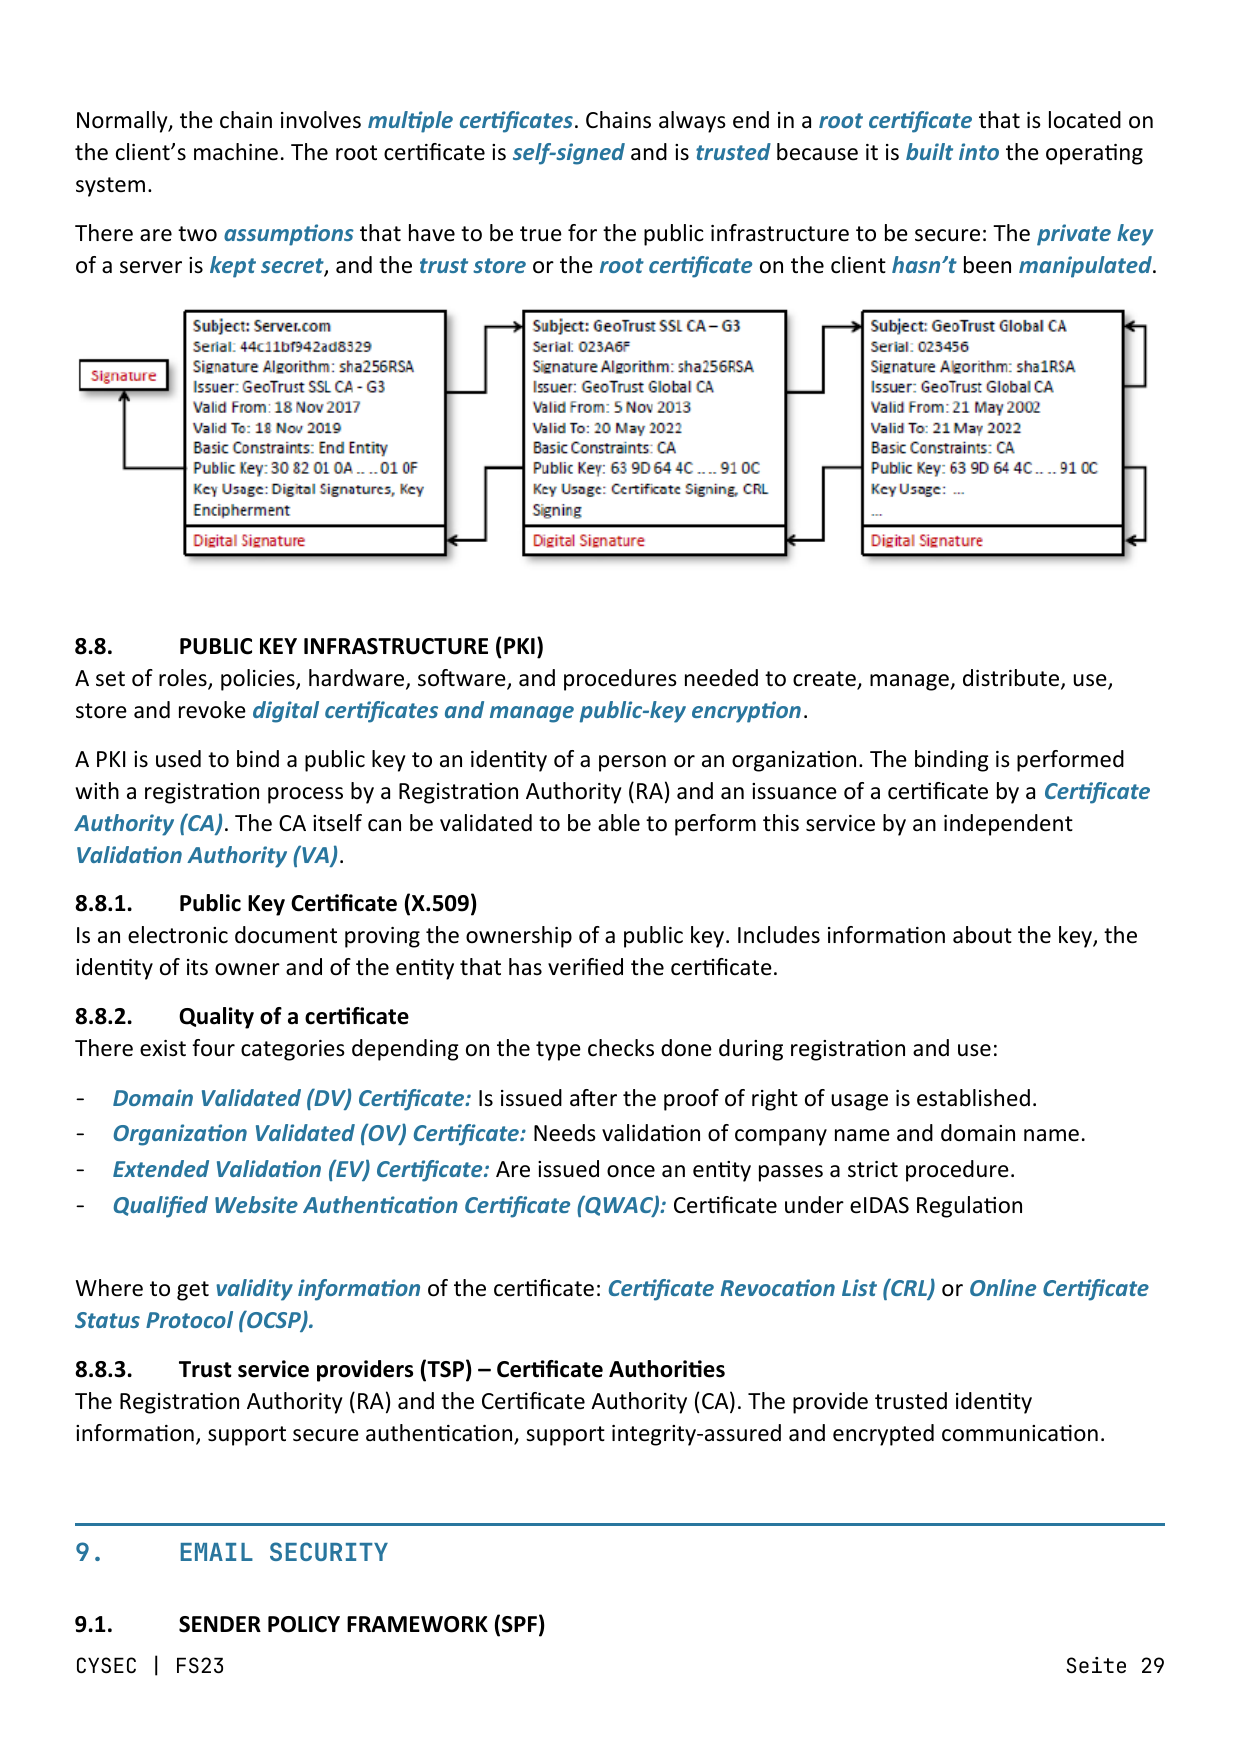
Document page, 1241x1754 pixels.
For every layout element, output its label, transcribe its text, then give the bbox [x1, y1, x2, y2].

text Domain Validated (DV) Certificate: Is issued after the proof of right of usage is established. [75, 1081, 1165, 1115]
text Where to get validity information of the certificate: Certificate Revocation List (CRL) or Online Certificate Status Protocol (OCSP). [75, 1272, 1165, 1335]
text Qualified Website Authentication Certificate (QWAC): Certificate under eIDAS Regulation [75, 1188, 1165, 1222]
text Quality of a certificate [75, 1000, 1165, 1031]
subtitle Public Key infrastructure (PKI) [74, 630, 1165, 661]
text Trust service providers (TSP) – Certificate Authorities [75, 1353, 1165, 1383]
text There are two assumptions that have to be true for the public infrastructure to be secure: The private key of a server is kept secret, and the trust store or the root certificate on the client hasn’t been manipulated. [75, 217, 1165, 279]
text Normally, the chain involves multiple certificates. Chains always end in a root certificate that is located on the client’s machine. The root certificate is self-signed and is trusted because it is built into the operating system. [75, 104, 1165, 199]
text A PKI is used to bind a public key to an identity of a person or an organization. The binding is performed with a registration process by a Registration Authority (RA) and an issuance of a certificate by a Certificate Authority (CA). The CA itself can be validated to be able to perform this service by an independent Validation Authority (VA). [75, 743, 1165, 869]
text Is an electronic document proving the ownership of a public key. Includes information about the key, the identity of its owner and of the entity that has verified the certificate. [75, 919, 1165, 982]
picture [75, 297, 1160, 571]
text There exist four categories depending on the type checks done during registration and use: [75, 1032, 1165, 1062]
text Public Key Certificate (X.509) [75, 887, 1165, 918]
text Extended Validation (EV) Certificate: Are issued once an entity passes a strict procedure. [75, 1152, 1165, 1186]
text The Registration Authority (RA) and the Certificate Authority (CA). The provide trusted identity information, support secure authentication, support integrity-assured and encrypted communication. [75, 1385, 1165, 1447]
text Organization Validated (OV) Certificate: Needs validation of company name and domain name. [75, 1116, 1165, 1150]
subtitle Sender Policy Framework (SPF) [74, 1608, 1165, 1638]
subtitle Email Security [75, 1526, 1165, 1569]
text A set of roles, policies, hardware, software, and procedures needed to create, manage, distribute, use, store and revoke digital certificates and manage public-key encryption. [75, 662, 1165, 725]
